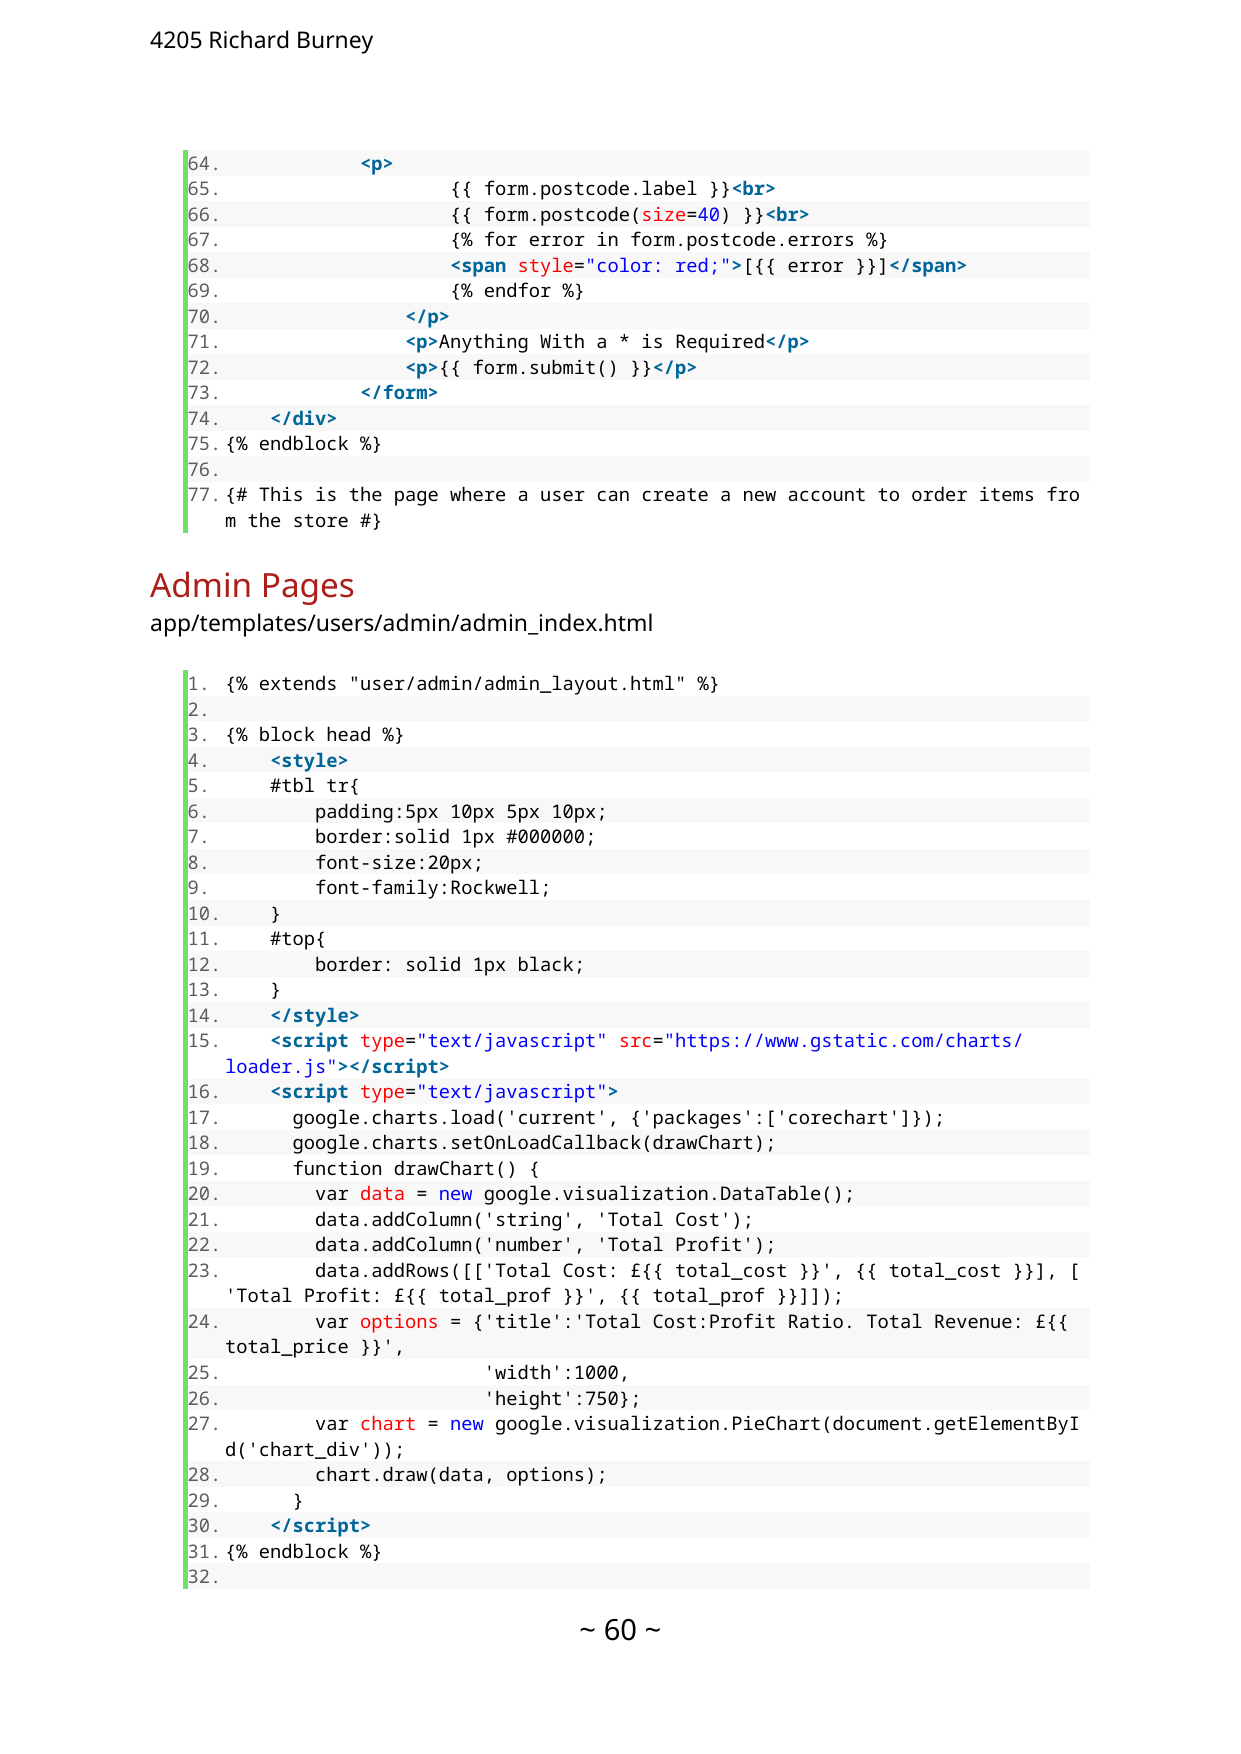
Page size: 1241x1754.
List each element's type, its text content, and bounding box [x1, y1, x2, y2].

list <p> [188, 150, 1090, 176]
list {% endblock %} [188, 1538, 1090, 1563]
list </form> [188, 380, 1090, 405]
list <p>Anything With a * is Required</p> [188, 329, 1090, 354]
list chart.draw(data, options); [188, 1461, 1090, 1487]
list <script type="text/javascript"> [188, 1079, 1090, 1104]
list } [188, 900, 1090, 926]
list google.charts.load('current', {'packages':['corechart']}); [188, 1104, 1090, 1130]
list 'height':750}; [188, 1385, 1090, 1410]
list border:solid 1px #000000; [188, 823, 1090, 849]
list padding:5px 10px 5px 10px; [188, 798, 1090, 823]
list <p>{{ form.submit() }}</p> [188, 354, 1090, 380]
list var chart = new google.visualization.PieChart(document.getElementById('chart_div')); [188, 1410, 1090, 1461]
list var data = new google.visualization.DataTable(); [188, 1181, 1090, 1206]
list </div> [188, 405, 1090, 431]
list {% endfor %} [188, 278, 1090, 303]
list <script type="text/javascript" src="https://www.gstatic.com/charts/loader.js"></script> [188, 1028, 1090, 1079]
list function drawChart() { [188, 1155, 1090, 1181]
list {% for error in form.postcode.errors %} [188, 227, 1090, 252]
list {% extends "user/admin/admin_layout.html" %} [188, 670, 1090, 696]
list </style> [188, 1002, 1090, 1028]
list #tbl tr{ [188, 772, 1090, 798]
list #top{ [188, 926, 1090, 951]
list <style> [188, 747, 1090, 772]
list {{ form.postcode(size=40) }}<br> [188, 201, 1090, 227]
list {# This is the page where a user can create a new account to order items from the store #} [188, 482, 1090, 533]
text app/templates/users/admin/admin_index.html [150, 607, 1090, 639]
list font-family:Rockwell; [188, 874, 1090, 900]
list </script> [188, 1512, 1090, 1538]
list border: solid 1px black; [188, 951, 1090, 977]
list data.addRows([['Total Cost: £{{ total_cost }}', {{ total_cost }}], ['Total Profit: £{{ total_prof }}', {{ total_prof }}]]); [188, 1257, 1090, 1308]
list font-size:20px; [188, 849, 1090, 874]
list data.addColumn('string', 'Total Cost'); [188, 1206, 1090, 1232]
list } [188, 977, 1090, 1002]
list {{ form.postcode.label }}<br> [188, 176, 1090, 201]
list data.addColumn('number', 'Total Profit'); [188, 1232, 1090, 1257]
subtitle Admin Pages [150, 562, 1090, 607]
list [188, 252, 1090, 278]
list </p> [188, 303, 1090, 329]
list {% endblock %} [188, 431, 1090, 456]
list {% block head %} [188, 721, 1090, 747]
list } [188, 1487, 1090, 1512]
list google.charts.setOnLoadCallback(drawChart); [188, 1130, 1090, 1155]
list var options = {'title':'Total Cost:Profit Ratio. Total Revenue: £{{ total_price }}', [188, 1308, 1090, 1359]
list 'width':1000, [188, 1359, 1090, 1385]
